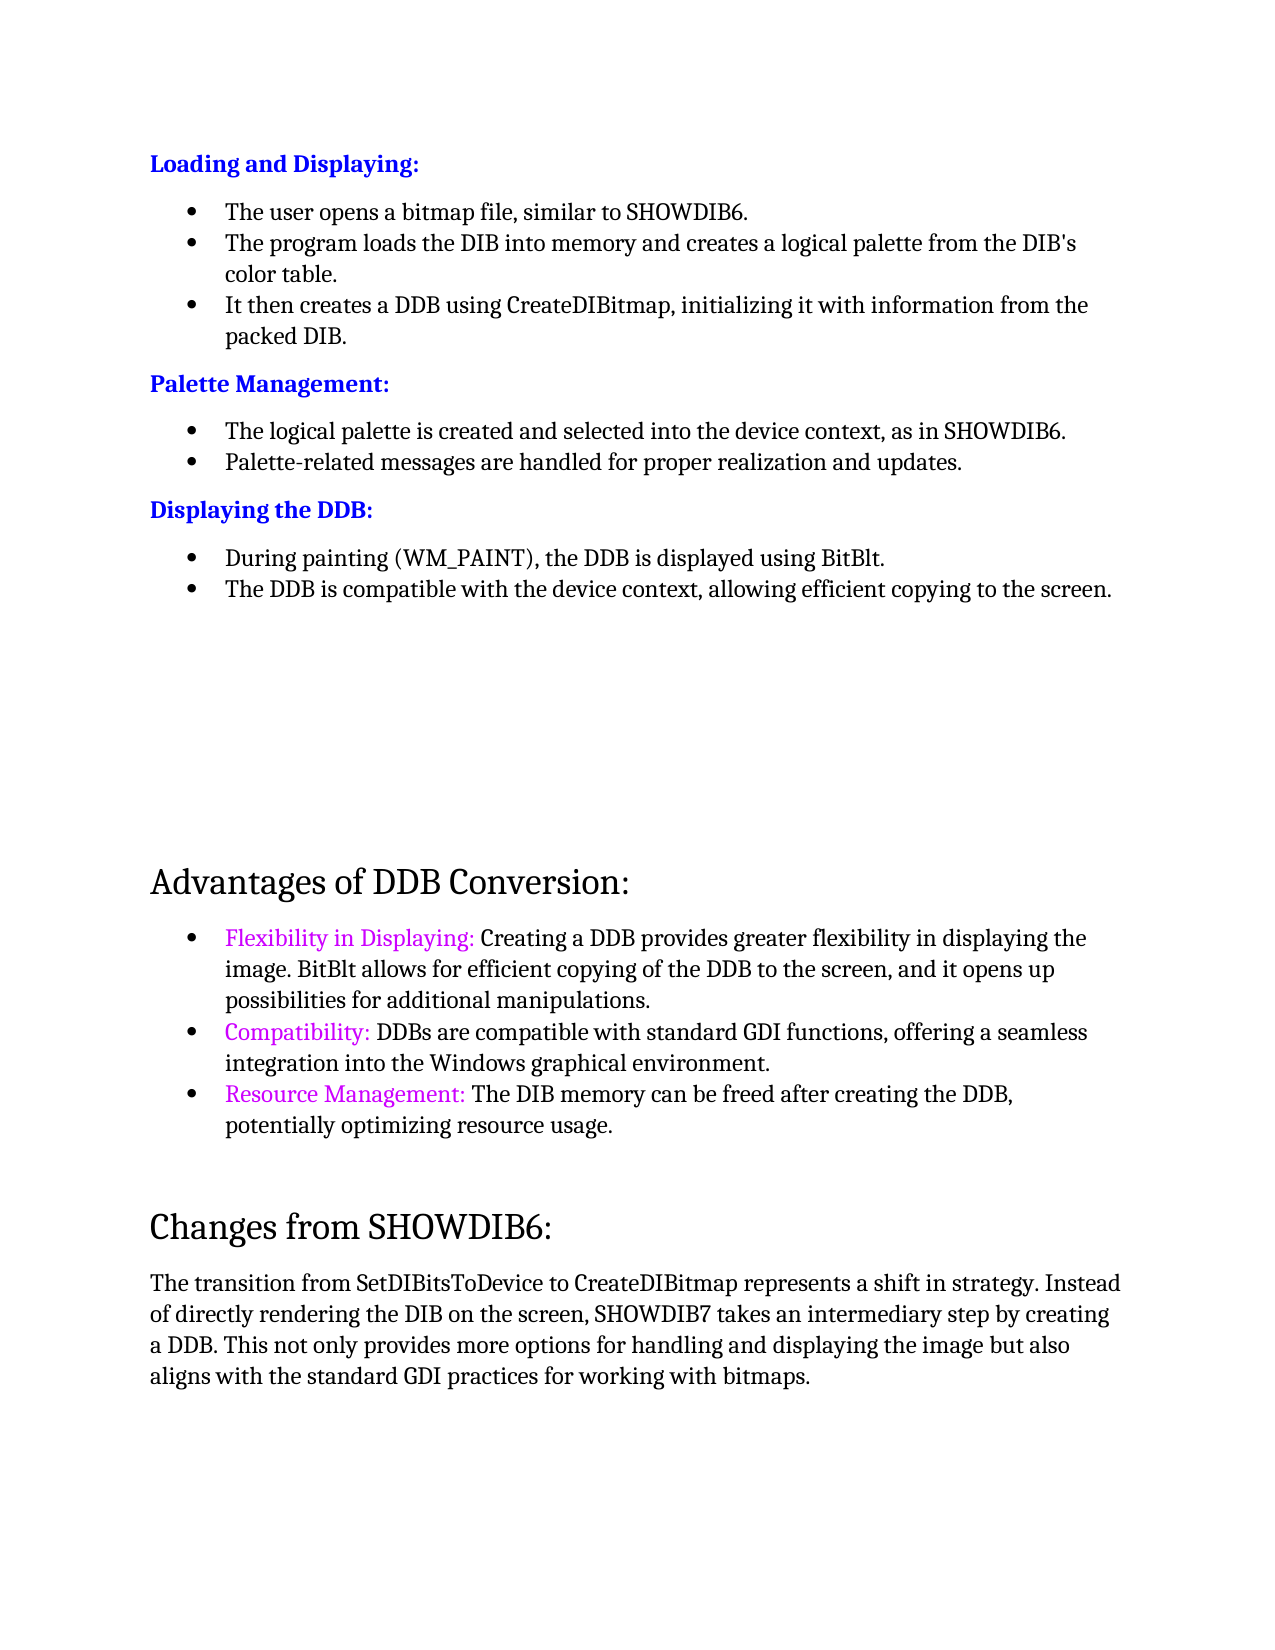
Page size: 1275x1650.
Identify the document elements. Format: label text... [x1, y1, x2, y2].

list Resource Management: The DIB memory can be freed after creating the DDB, potentially optimizing resource usage. [187, 1079, 1125, 1139]
list Palette-related messages are handled for proper realization and updates. [187, 448, 1125, 477]
text Advantages of DDB Conversion: [150, 861, 1125, 904]
list Compatibility: DDBs are compatible with standard GDI functions, offering a seamless integration into the Windows graphical environment. [187, 1017, 1125, 1077]
text Displaying the DDB: [150, 496, 1125, 525]
text Changes from SHOWDIB6: [150, 1206, 1125, 1249]
list It then creates a DDB using CreateDIBitmap, initializing it with information from the packed DIB. [187, 291, 1125, 351]
list The logical palette is created and selected into the device context, as in SHOWDIB6. [187, 417, 1125, 446]
list During painting (WM_PAINT), the DDB is displayed using BitBlt. [187, 544, 1125, 572]
text Palette Management: [150, 369, 1125, 398]
text The transition from SetDIBitsToDevice to CreateDIBitmap represents a shift in strategy. Instead of directly rendering the DIB on the screen, SHOWDIB7 takes an intermediary step by creating a DDB. This not only provides more options for handling and displaying the image but also aligns with the standard GDI practices for working with bitmaps. [150, 1269, 1125, 1391]
list The program loads the DIB into memory and creates a logical palette from the DIB's color table. [187, 229, 1125, 288]
list Flexibility in Displaying: Creating a DDB provides greater flexibility in displaying the image. BitBlt allows for efficient copying of the DDB to the screen, and it opens up possibilities for additional manipulations. [187, 924, 1125, 1015]
text Loading and Displaying: [150, 150, 1125, 179]
list The user opens a bitmap file, similar to SHOWDIB6. [187, 198, 1125, 226]
list The DDB is compatible with the device context, allowing efficient copying to the screen. [187, 575, 1125, 603]
